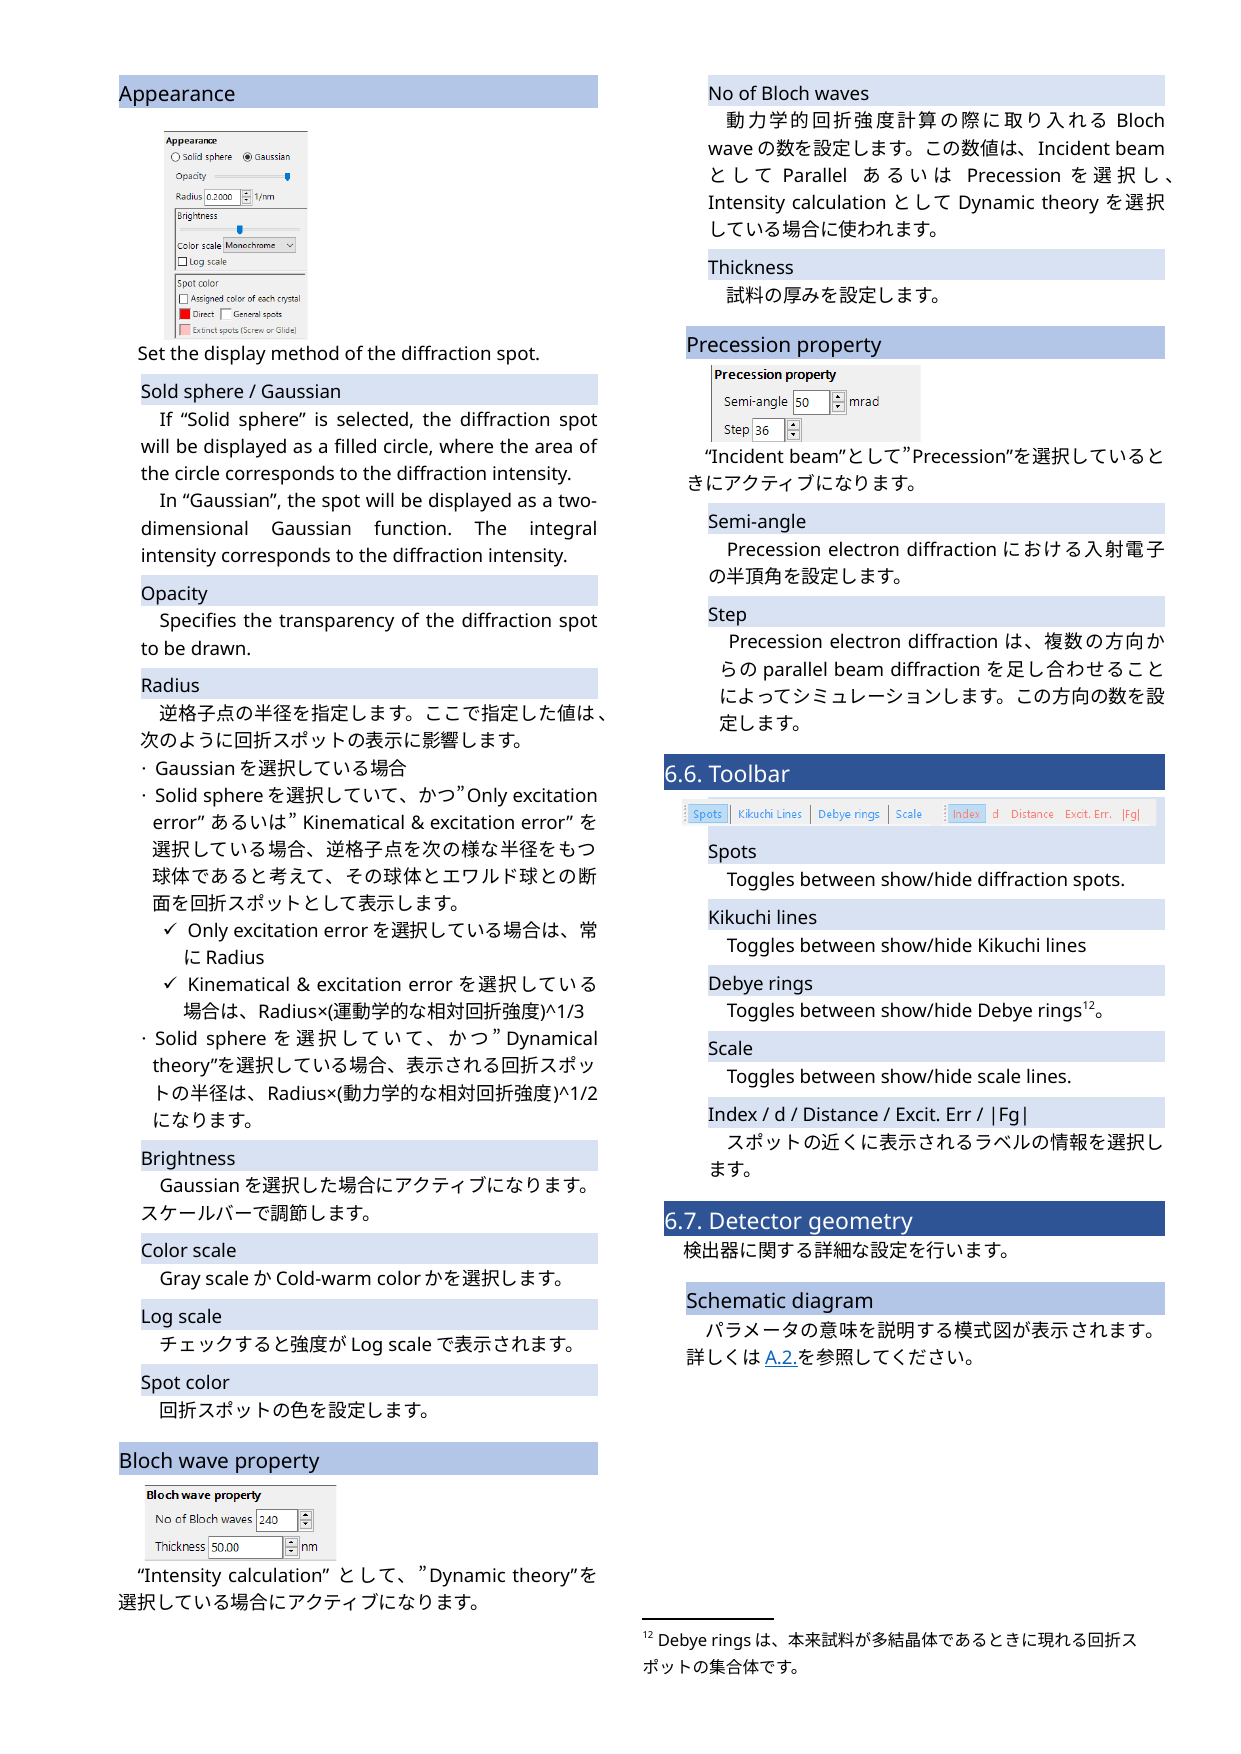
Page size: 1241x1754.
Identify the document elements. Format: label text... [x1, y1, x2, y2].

text スポットの近くに表示されるラベルの情報を選択します。 [708, 1128, 1165, 1182]
text Precession electron diffractionにおける入射電子の半頂角を設定します。 [708, 534, 1165, 588]
picture [681, 799, 1157, 826]
text 回折スポットの色を設定します。 [141, 1396, 598, 1423]
subtitle 6.6. Toolbar [664, 754, 1165, 790]
subtitle Brightness [141, 1140, 598, 1171]
picture [164, 131, 308, 340]
subtitle Thickness [708, 249, 1165, 280]
subtitle Step [708, 596, 1165, 627]
subtitle Schematic diagram [686, 1282, 1165, 1315]
text 動力学的回折強度計算の際に取り入れるBloch waveの数を設定します。この数値は、Incident beamとしてParallel あるいは Precessionを選択し、Intensity calculationとしてDynamic theoryを選択している場合に使われます。 [708, 106, 1165, 242]
subtitle Sold sphere / Gaussian [141, 374, 598, 405]
text In “Gaussian”, the spot will be displayed as a two-dimensional Gaussian function. The integral intensity corresponds to the diffraction intensity. [141, 486, 598, 567]
subtitle Appearance [119, 75, 598, 108]
list Only excitation errorを選択している場合は、常にRadius [162, 916, 598, 970]
text “Incident beam”として”Precession”を選択しているときにアクティブになります。 [686, 359, 1165, 496]
text チェックすると強度がLog scaleで表示されます。 [141, 1330, 598, 1357]
text Toggles between show/hide scale lines. [708, 1062, 1165, 1089]
subtitle Opacity [141, 575, 598, 606]
text Toggles between show/hide Kikuchi lines [708, 930, 1165, 957]
list Kinematical & excitation errorを選択している場合は、Radius×(運動学的な相対回折強度)^1/3 [162, 970, 598, 1024]
subtitle Kikuchi lines [708, 899, 1165, 930]
text Toggles between show/hide Debye rings。 [708, 996, 1165, 1023]
list Solid sphereを選択していて、かつ”Dynamical theory”を選択している場合、表示される回折スポットの半径は、Radius×(動力学的な相対回折強度)^1/2になります。 [141, 1024, 598, 1132]
subtitle 6.7. Detector geometry [664, 1201, 1165, 1236]
subtitle Log scale [141, 1299, 598, 1330]
text 逆格子点の半径を指定します。ここで指定した値は、次のように回折スポットの表示に影響します。 [141, 699, 598, 753]
text Toggles between show/hide diffraction spots. [708, 864, 1165, 892]
subtitle No of Bloch waves [708, 75, 1165, 106]
text Precession electron diffractionは、複数の方向からのparallel beam diffractionを足し合わせることによってシミュレーションします。この方向の数を設定します。 [719, 627, 1165, 736]
subtitle Semi-angle [708, 503, 1165, 534]
subtitle Index / d / Distance / Excit. Err / |Fg| [708, 1097, 1165, 1128]
text 検出器に関する詳細な設定を行います。 [664, 1236, 1165, 1263]
subtitle Color scale [141, 1233, 598, 1264]
text Specifies the transparency of the diffraction spot to be drawn. [141, 606, 598, 660]
text “Intensity calculation” として、”Dynamic theory”を選択している場合にアクティブになります。 [119, 1475, 598, 1615]
text Gray scaleかCold-warm colorかを選択します。 [141, 1264, 598, 1291]
text パラメータの意味を説明する模式図が表示されます。詳しくはA.2.を参照してください。 [686, 1315, 1165, 1369]
subtitle Precession property [686, 326, 1165, 359]
picture [144, 1485, 337, 1561]
subtitle Spot color [141, 1364, 598, 1396]
subtitle Debye rings [708, 965, 1165, 996]
subtitle Scale [708, 1031, 1165, 1062]
list Solid sphereを選択していて、かつ”Only excitation error” あるいは” Kinematical & excitation error” を選択している場合、逆格子点を次の様な半径をもつ球体であると考えて、その球体とエワルド球との断面を回折スポットとして表示します。 [141, 780, 598, 916]
text Set the display method of the diffraction spot. [119, 108, 598, 366]
picture [711, 365, 921, 442]
text If “Solid sphere” is selected, the diffraction spot will be displayed as a filled circle, where the area of the circle corresponds to the diffraction intensity. [141, 405, 598, 486]
subtitle Radius [141, 668, 598, 699]
subtitle Bloch wave property [119, 1442, 598, 1475]
text 試料の厚みを設定します。 [708, 280, 1165, 307]
text Gaussianを選択した場合にアクティブになります。スケールバーで調節します。 [141, 1171, 598, 1225]
list Gaussianを選択している場合 [141, 753, 598, 780]
